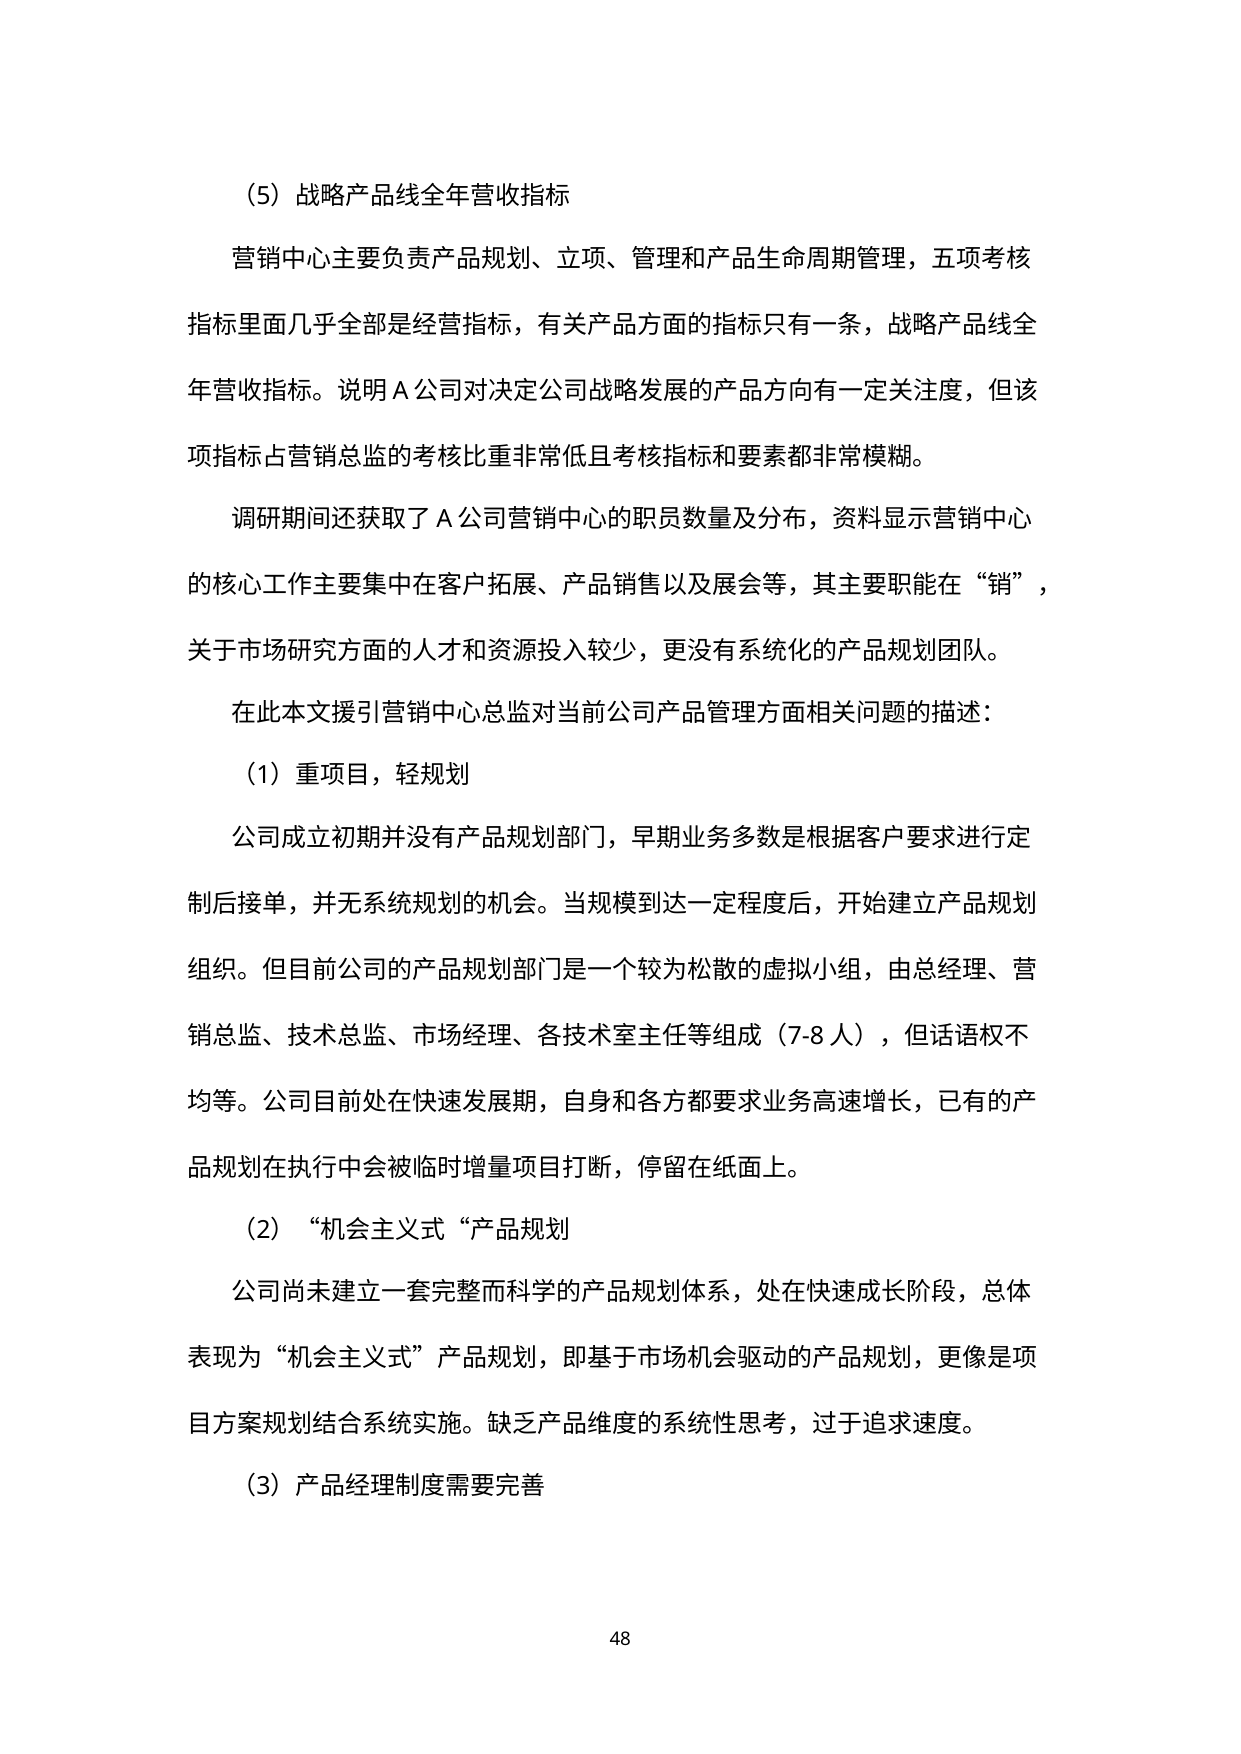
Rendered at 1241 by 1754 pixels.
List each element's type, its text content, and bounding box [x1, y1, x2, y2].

text （5）战略产品线全年营收指标 [187, 172, 1053, 216]
text 营销中心主要负责产品规划、立项、管理和产品生命周期管理，五项考核指标里面几乎全部是经营指标，有关产品方面的指标只有一条，战略产品线全年营收指标。说明A公司对决定公司战略发展的产品方向有一定关注度，但该项指标占营销总监的考核比重非常低且考核指标和要素都非常模糊。 [187, 234, 1053, 476]
text （2）“机会主义式“产品规划 [187, 1206, 1053, 1249]
text 在此本文援引营销中心总监对当前公司产品管理方面相关问题的描述： [187, 689, 1053, 733]
text 调研期间还获取了A公司营销中心的职员数量及分布，资料显示营销中心的核心工作主要集中在客户拓展、产品销售以及展会等，其主要职能在“销”，关于市场研究方面的人才和资源投入较少，更没有系统化的产品规划团队。 [187, 494, 1053, 671]
text 公司尚未建立一套完整而科学的产品规划体系，处在快速成长阶段，总体表现为“机会主义式”产品规划，即基于市场机会驱动的产品规划，更像是项目方案规划结合系统实施。缺乏产品维度的系统性思考，过于追求速度。 [187, 1268, 1053, 1444]
text 公司成立初期并没有产品规划部门，早期业务多数是根据客户要求进行定制后接单，并无系统规划的机会。当规模到达一定程度后，开始建立产品规划组织。但目前公司的产品规划部门是一个较为松散的虚拟小组，由总经理、营销总监、技术总监、市场经理、各技术室主任等组成（7-8人），但话语权不均等。公司目前处在快速发展期，自身和各方都要求业务高速增长，已有的产品规划在执行中会被临时增量项目打断，停留在纸面上。 [187, 813, 1053, 1187]
text （1）重项目，轻规划 [187, 751, 1053, 795]
text （3）产品经理制度需要完善 [187, 1462, 1053, 1506]
